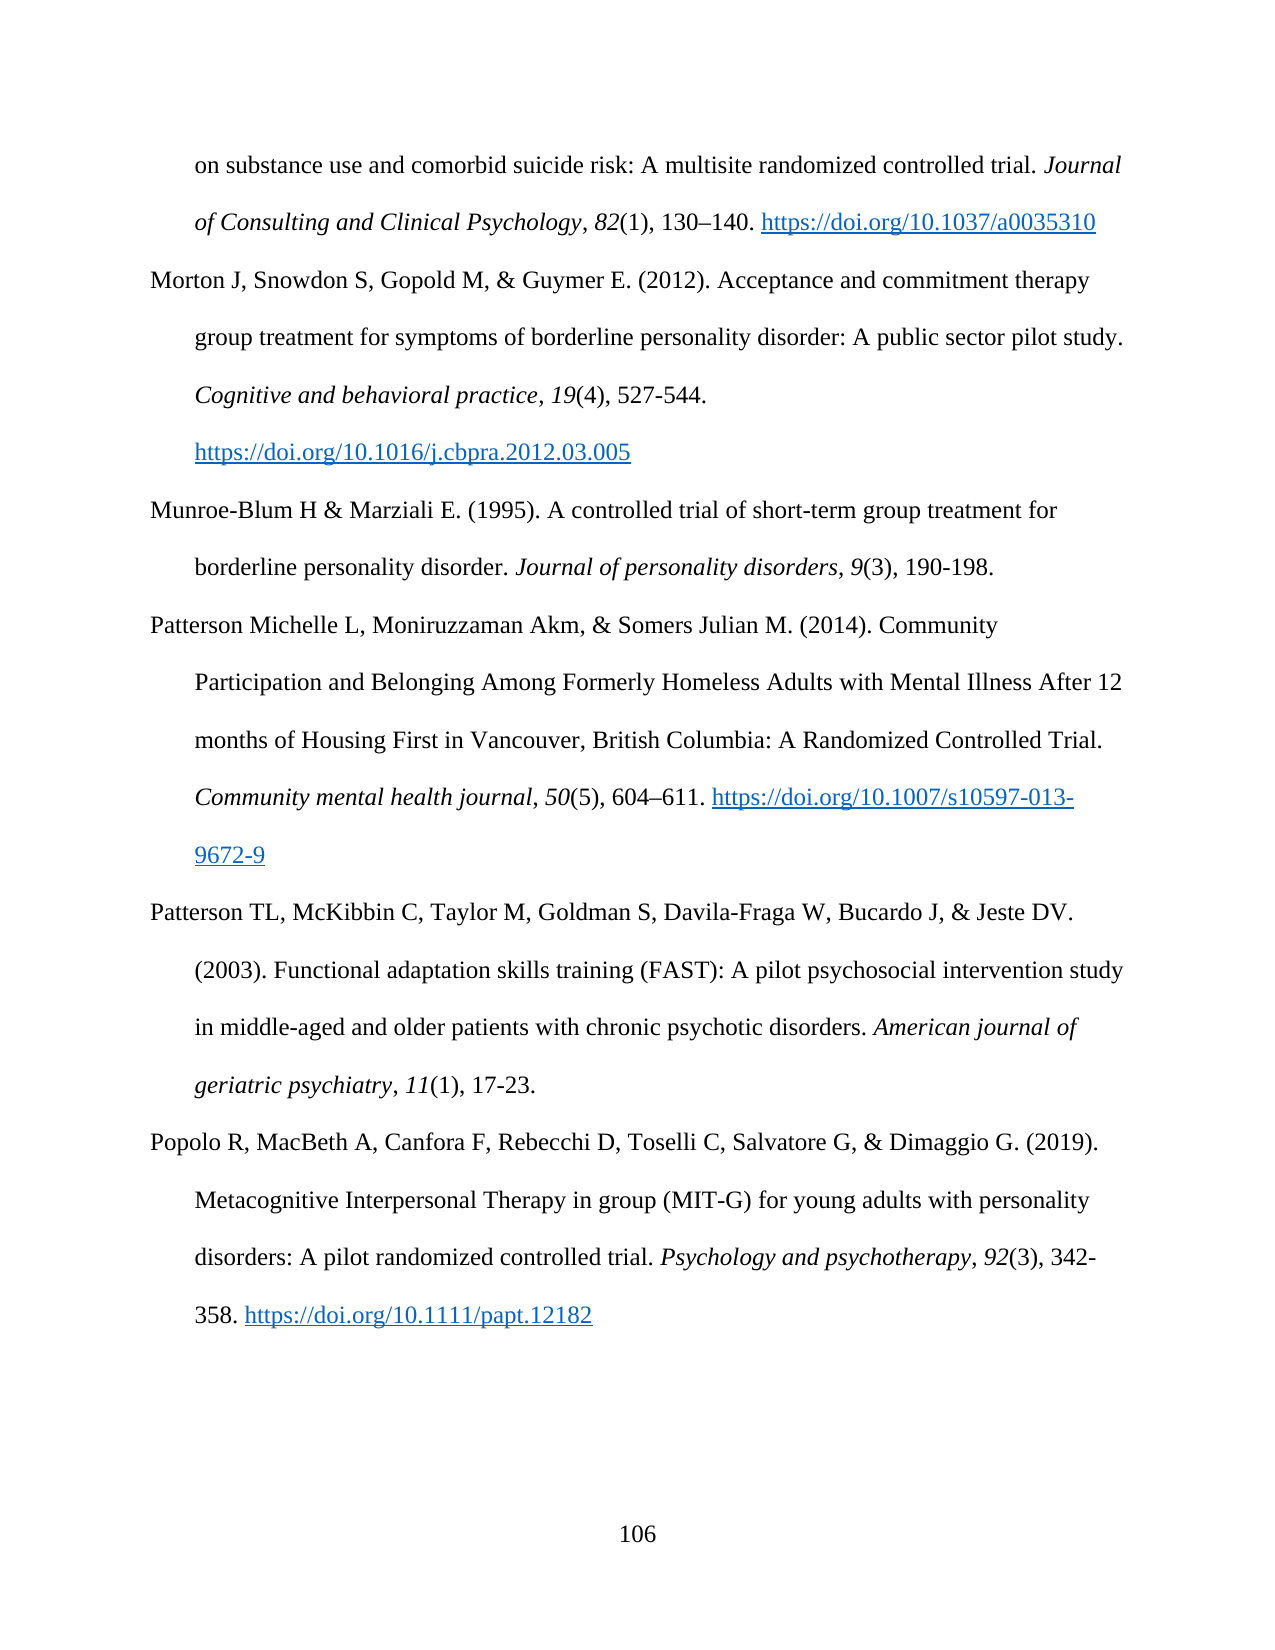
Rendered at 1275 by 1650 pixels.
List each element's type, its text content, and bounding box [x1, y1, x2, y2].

text Morton J, Snowdon S, Gopold M, & Guymer E. (2012). Acceptance and commitment therapy group treatment for symptoms of borderline personality disorder: A public sector pilot study. Cognitive and behavioral practice, 19(4), 527‐544. https://doi.org/10.1016/j.cbpra.2012.03.005 [150, 265, 1125, 466]
text Popolo R, MacBeth A, Canfora F, Rebecchi D, Toselli C, Salvatore G, & Dimaggio G. (2019). Metacognitive Interpersonal Therapy in group (MIT-G) for young adults with personality disorders: A pilot randomized controlled trial. Psychology and psychotherapy, 92(3), 342‐358. https://doi.org/10.1111/papt.12182 [150, 1127, 1125, 1329]
text Patterson TL, McKibbin C, Taylor M, Goldman S, Davila-Fraga W, Bucardo J, & Jeste DV. (2003). Functional adaptation skills training (FAST): A pilot psychosocial intervention study in middle-aged and older patients with chronic psychotic disorders. American journal of geriatric psychiatry, 11(1), 17‐23. [150, 897, 1125, 1099]
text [150, 150, 1125, 236]
text Munroe-Blum H & Marziali E. (1995). A controlled trial of short-term group treatment for borderline personality disorder. Journal of personality disorders, 9(3), 190‐198. [150, 495, 1125, 581]
text Patterson Michelle L, Moniruzzaman Akm, & Somers Julian M. (2014). Community Participation and Belonging Among Formerly Homeless Adults with Mental Illness After 12 months of Housing First in Vancouver, British Columbia: A Randomized Controlled Trial. Community mental health journal, 50(5), 604–611. https://doi.org/10.1007/s10597-013-9672-9 [150, 610, 1125, 869]
